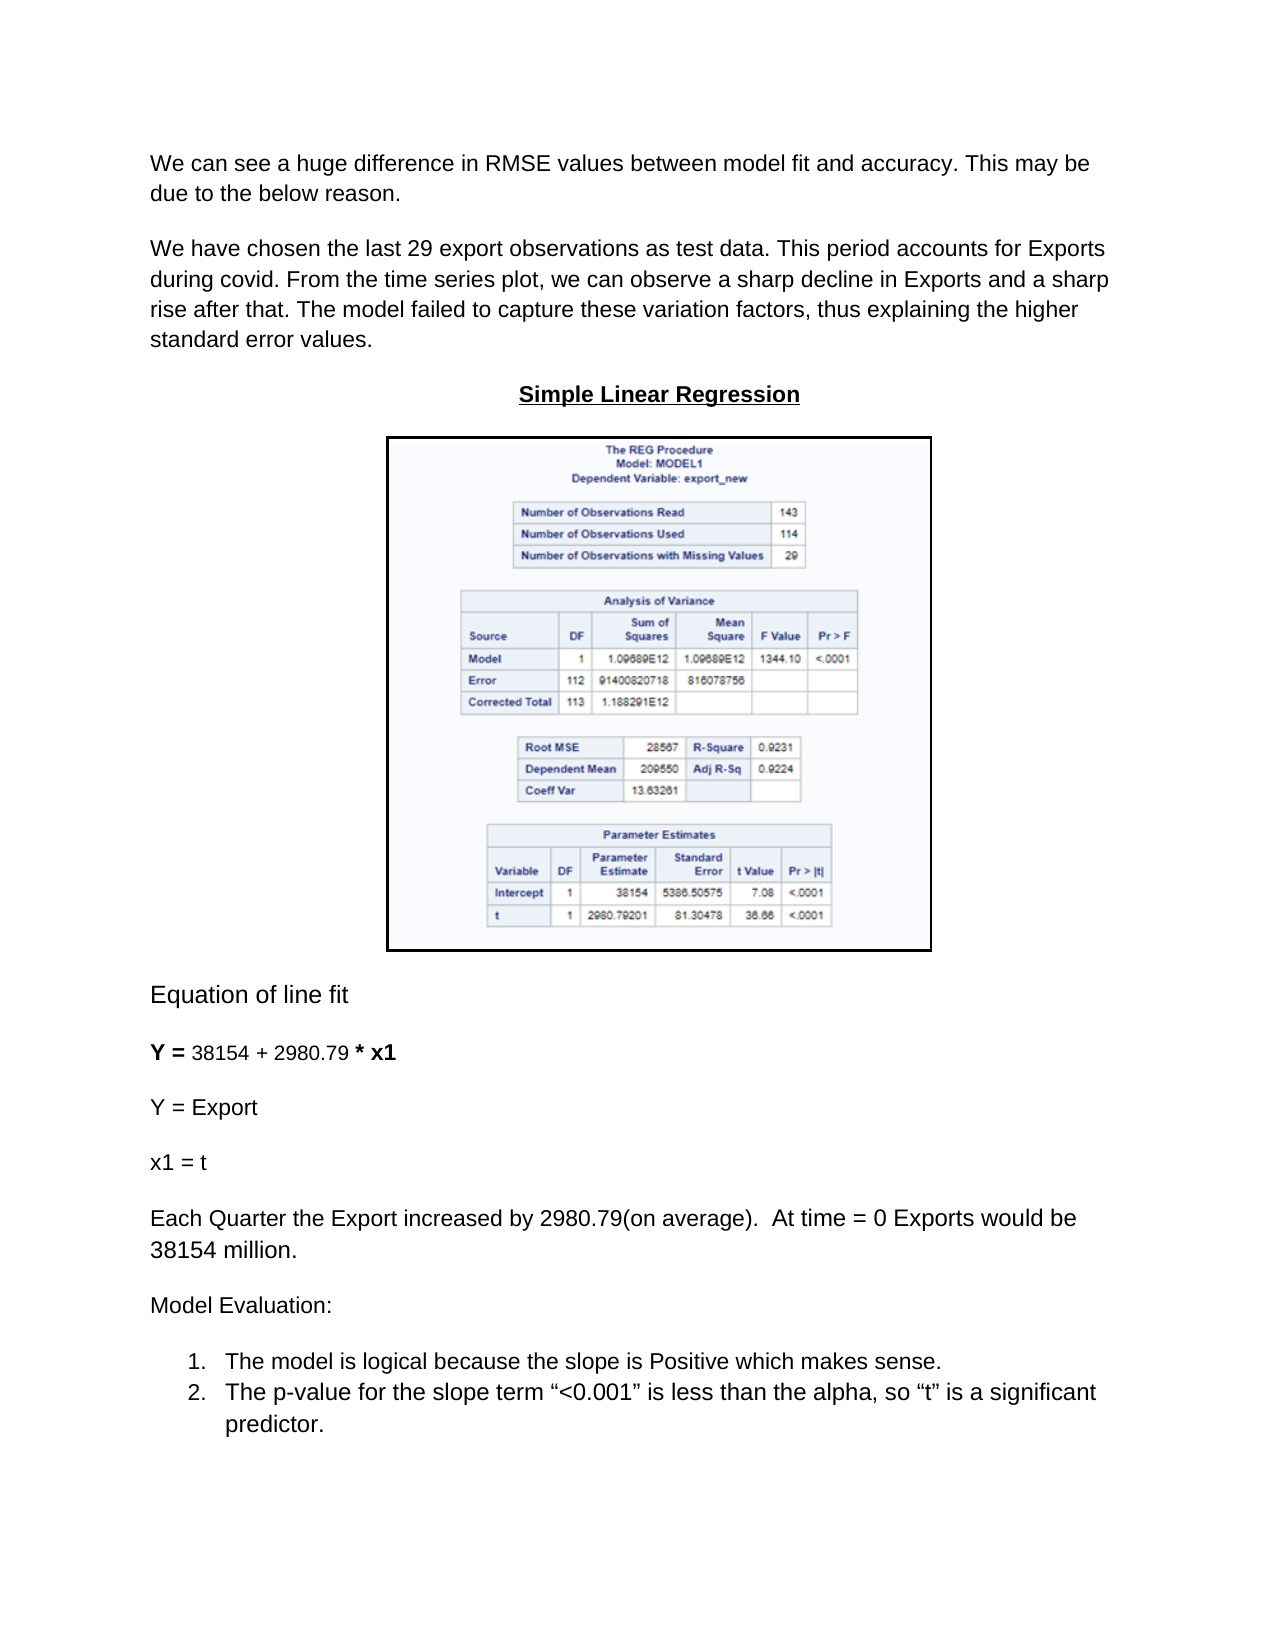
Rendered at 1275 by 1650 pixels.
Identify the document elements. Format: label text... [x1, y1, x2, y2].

text Model Evaluation: [150, 1292, 1125, 1319]
list The p-value for the slope term “<0.001” is less than the alpha, so “t” is a significant predictor. [187, 1378, 1125, 1437]
text Each Quarter the Export increased by 2980.79(on average). At time = 0 Exports would be 38154 million. [150, 1204, 1125, 1263]
list The model is logical because the slope is Positive which makes sense. [187, 1348, 1125, 1374]
text x1 = t [150, 1149, 1125, 1175]
text We can see a huge difference in RMSE values between model fit and accuracy. This may be due to the below reason. [150, 150, 1125, 207]
text Y = Export [150, 1094, 1125, 1120]
text Equation of line fit [150, 981, 1125, 1009]
text Simple Linear Regression [187, 381, 1125, 408]
picture [389, 439, 930, 949]
text We have chosen the last 29 export observations as test data. This period accounts for Exports during covid. From the time series plot, we can observe a sharp decline in Exports and a sharp rise after that. The model failed to capture these variation factors, thus explaining the higher standard error values. [150, 235, 1125, 352]
text Y = 38154 + 2980.79 * x1 [150, 1038, 1125, 1065]
